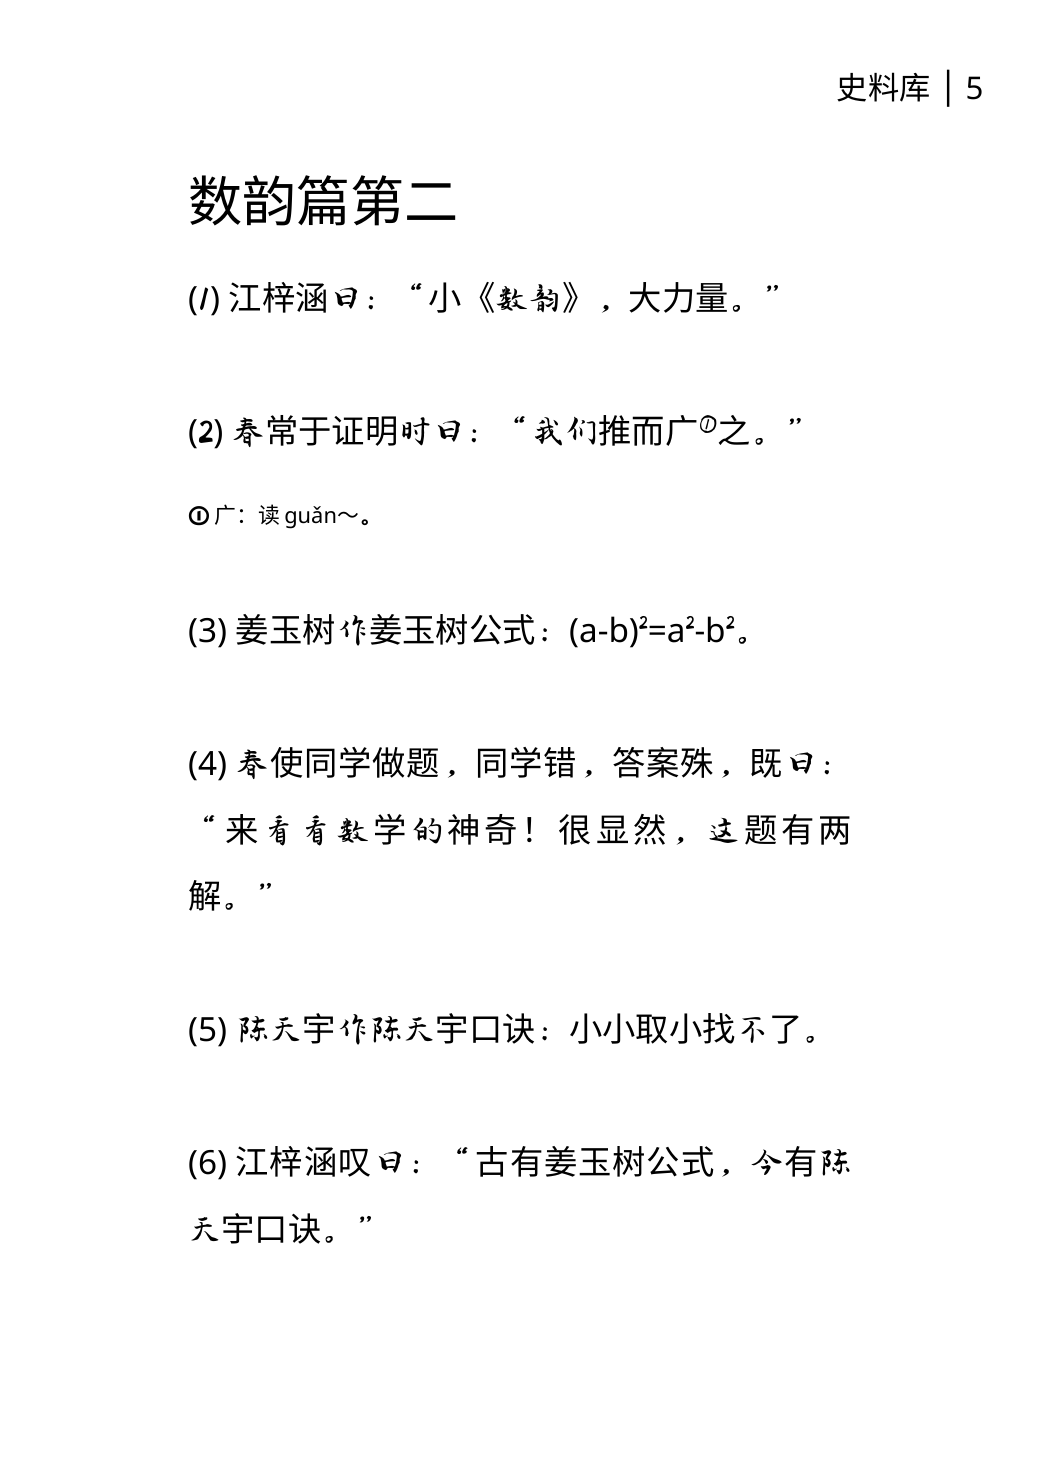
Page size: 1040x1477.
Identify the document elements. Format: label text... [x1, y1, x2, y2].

list 春使同学做题，同学错，答案殊，既曰：“来看看数学的神奇！很显然，这题有两解。” [188, 732, 852, 931]
list 江梓涵叹曰：“古有姜玉树公式，今有陈天宇口诀。” [188, 1130, 852, 1263]
list 陈天宇作陈天宇口诀：小小取小找不了。 [188, 997, 852, 1064]
list 姜玉树作姜玉树公式：(a-b)2=a2-b2。 [188, 599, 852, 665]
text ①广：读guǎn～。 [188, 499, 852, 532]
list 春常于证明时曰：“我们推而广①之。” [188, 399, 852, 466]
list 江梓涵曰：“小《数韵》，大力量。” [188, 266, 852, 333]
text 数韵篇第二 [188, 166, 852, 233]
